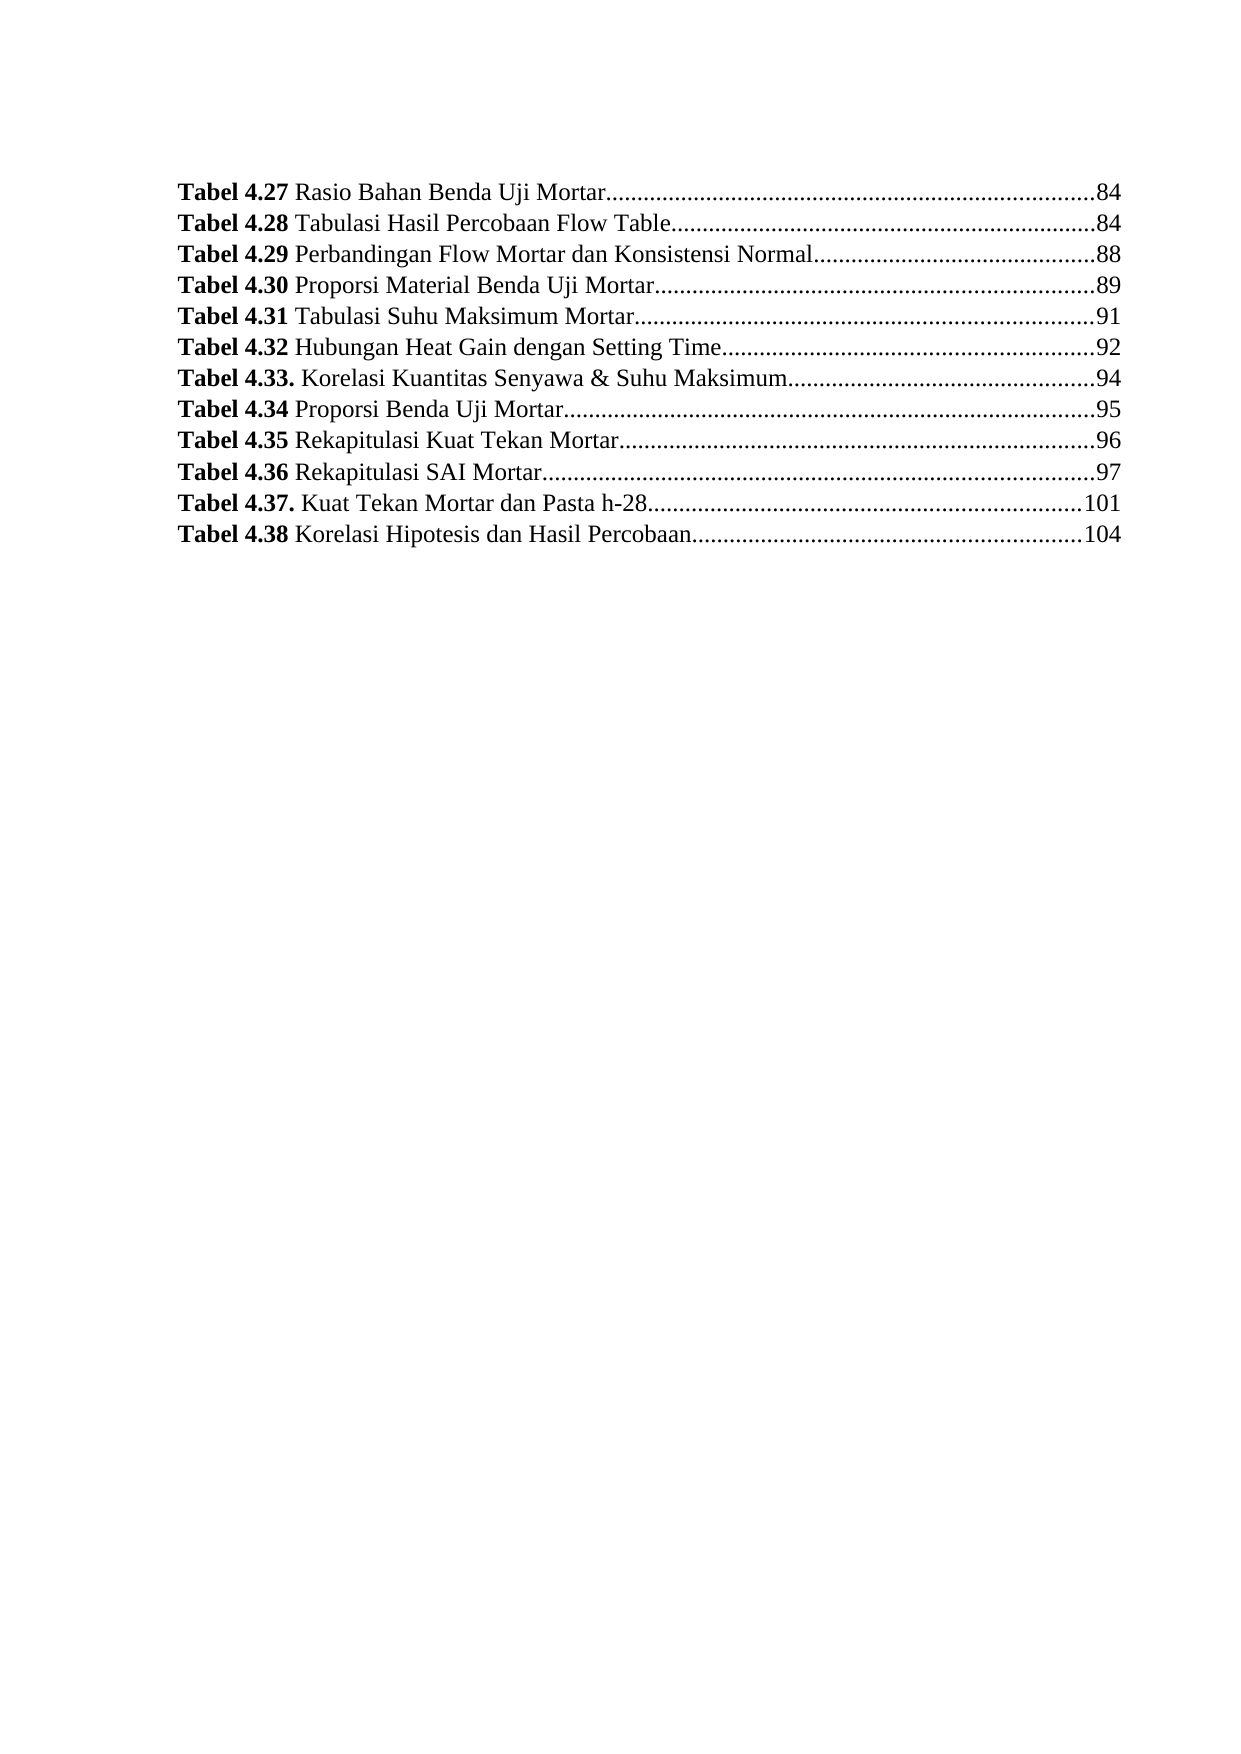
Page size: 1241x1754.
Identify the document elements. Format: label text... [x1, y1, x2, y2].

text Tabel 4.28 Tabulasi Hasil Percobaan Flow Table 84 [177, 208, 1122, 237]
text Tabel 4.31 Tabulasi Suhu Maksimum Mortar 91 [177, 301, 1122, 330]
text Tabel 4.35 Rekapitulasi Kuat Tekan Mortar 96 [177, 426, 1122, 454]
text Tabel 4.38 Korelasi Hipotesis dan Hasil Percobaan 104 [177, 519, 1122, 547]
text Tabel 4.29 Perbandingan Flow Mortar dan Konsistensi Normal 88 [177, 239, 1122, 268]
text Tabel 4.27 Rasio Bahan Benda Uji Mortar 84 [177, 177, 1122, 206]
text Tabel 4.36 Rekapitulasi SAI Mortar 97 [177, 457, 1122, 485]
text Tabel 4.30 Proporsi Material Benda Uji Mortar 89 [177, 270, 1122, 299]
text Tabel 4.33. Korelasi Kuantitas Senyawa & Suhu Maksimum 94 [177, 363, 1122, 392]
text Tabel 4.37. Kuat Tekan Mortar dan Pasta h-28 101 [177, 488, 1122, 516]
text Tabel 4.34 Proporsi Benda Uji Mortar 95 [177, 394, 1122, 423]
text Tabel 4.32 Hubungan Heat Gain dengan Setting Time 92 [177, 332, 1122, 361]
